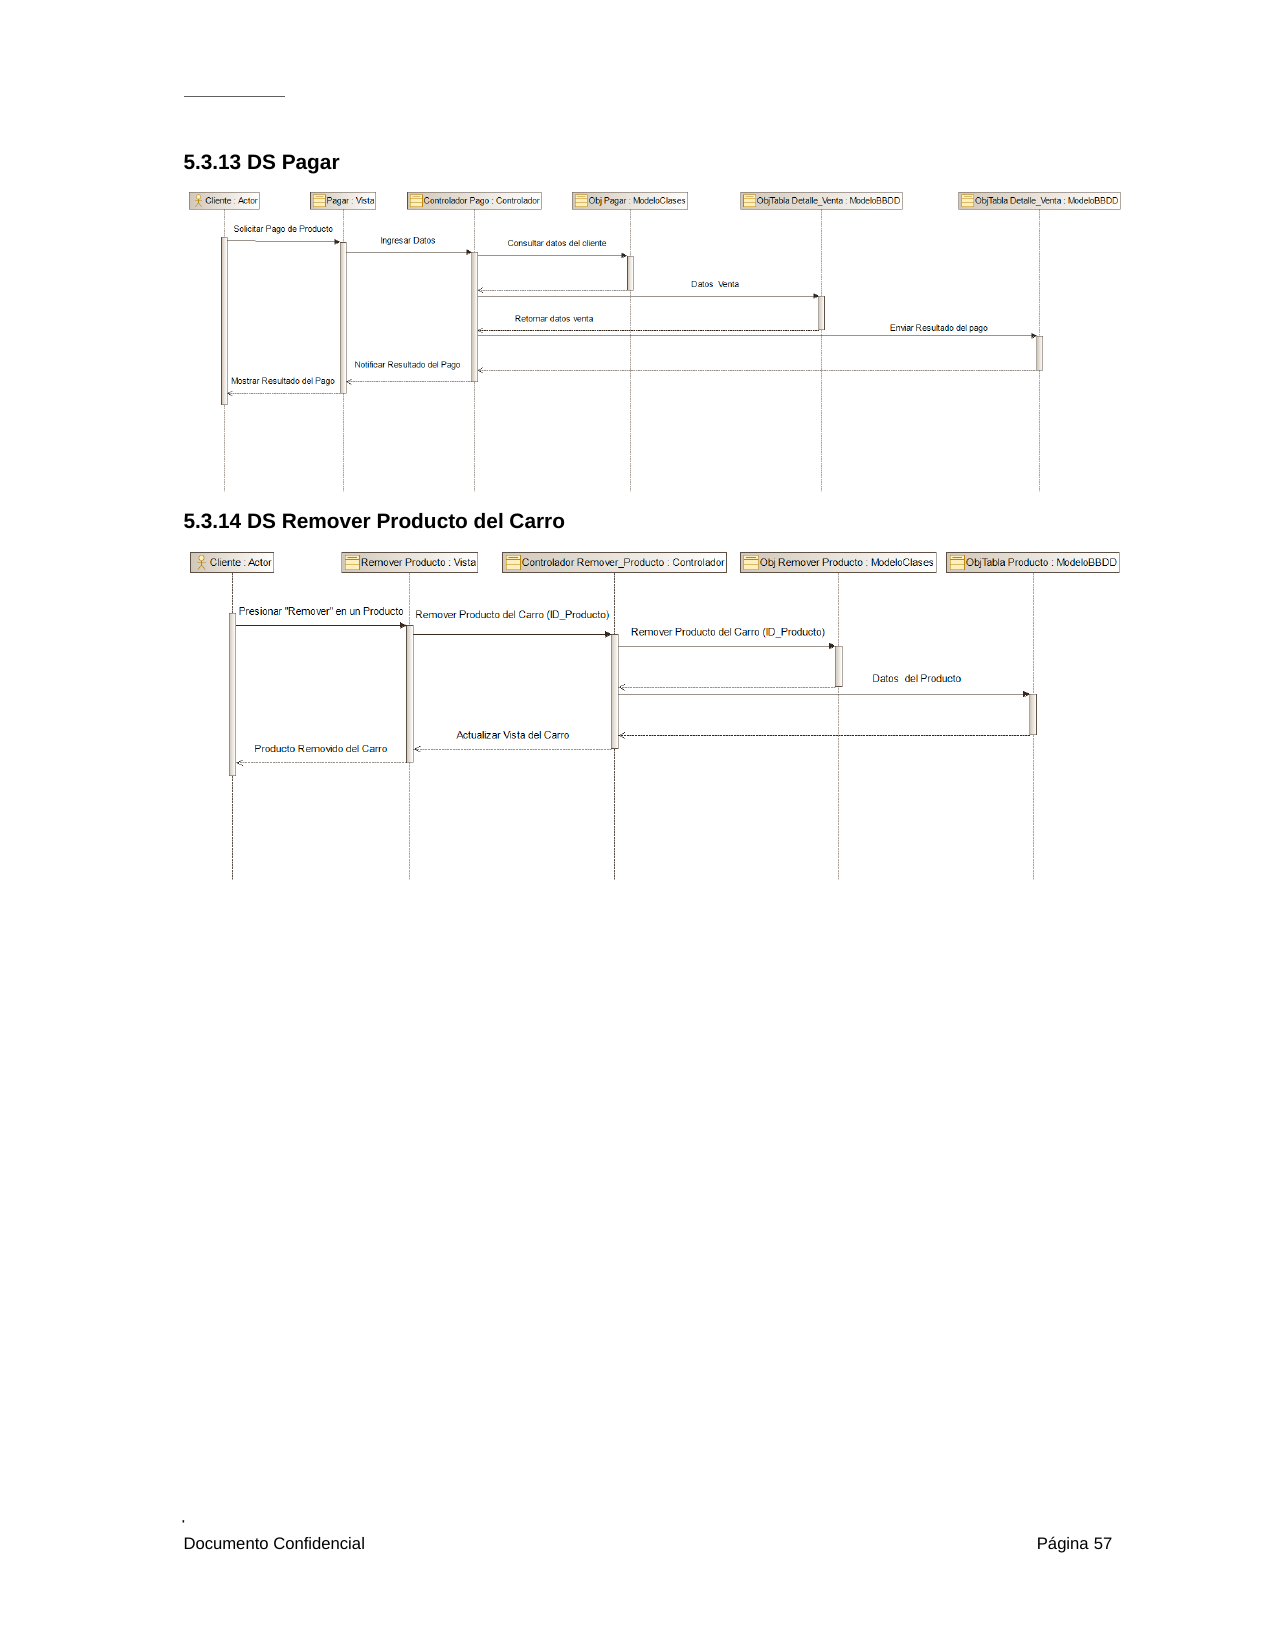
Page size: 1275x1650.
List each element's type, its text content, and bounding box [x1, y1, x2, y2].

text 5.3.13 DS Pagar [183, 150, 1125, 174]
picture [183, 186, 1125, 497]
text 5.3.14 DS Remover Producto del Carro [183, 509, 1125, 533]
picture [183, 545, 1125, 886]
